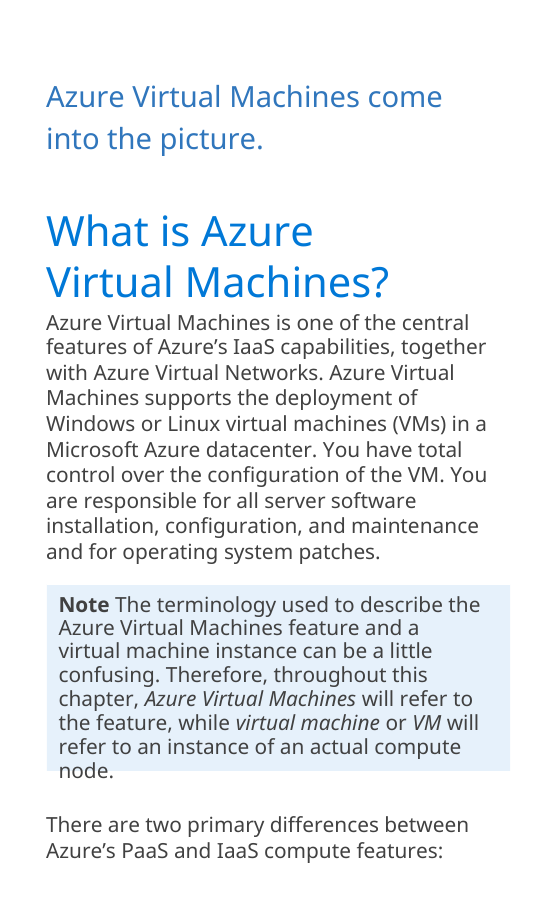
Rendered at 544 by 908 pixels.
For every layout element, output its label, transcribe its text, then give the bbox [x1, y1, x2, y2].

picture [46, 584, 511, 771]
text Azure Virtual Machines is one of the central features of Azure’s IaaS capabilities, together with Azure Virtual Networks. Azure Virtual Machines supports the deployment of Windows or Linux virtual machines (VMs) in a Microsoft Azure datacenter. You have total control over the configuration of the VM. You are responsible for all server software installation, configuration, and maintenance and for operating system patches. [46, 309, 497, 566]
text What is Azure Virtual Machines? [46, 205, 420, 309]
text Azure’s PaaS and IaaS compute features: [46, 838, 497, 864]
text There are two primary differences between [46, 810, 497, 838]
text Azure Virtual Machines come into the picture. [46, 77, 468, 158]
